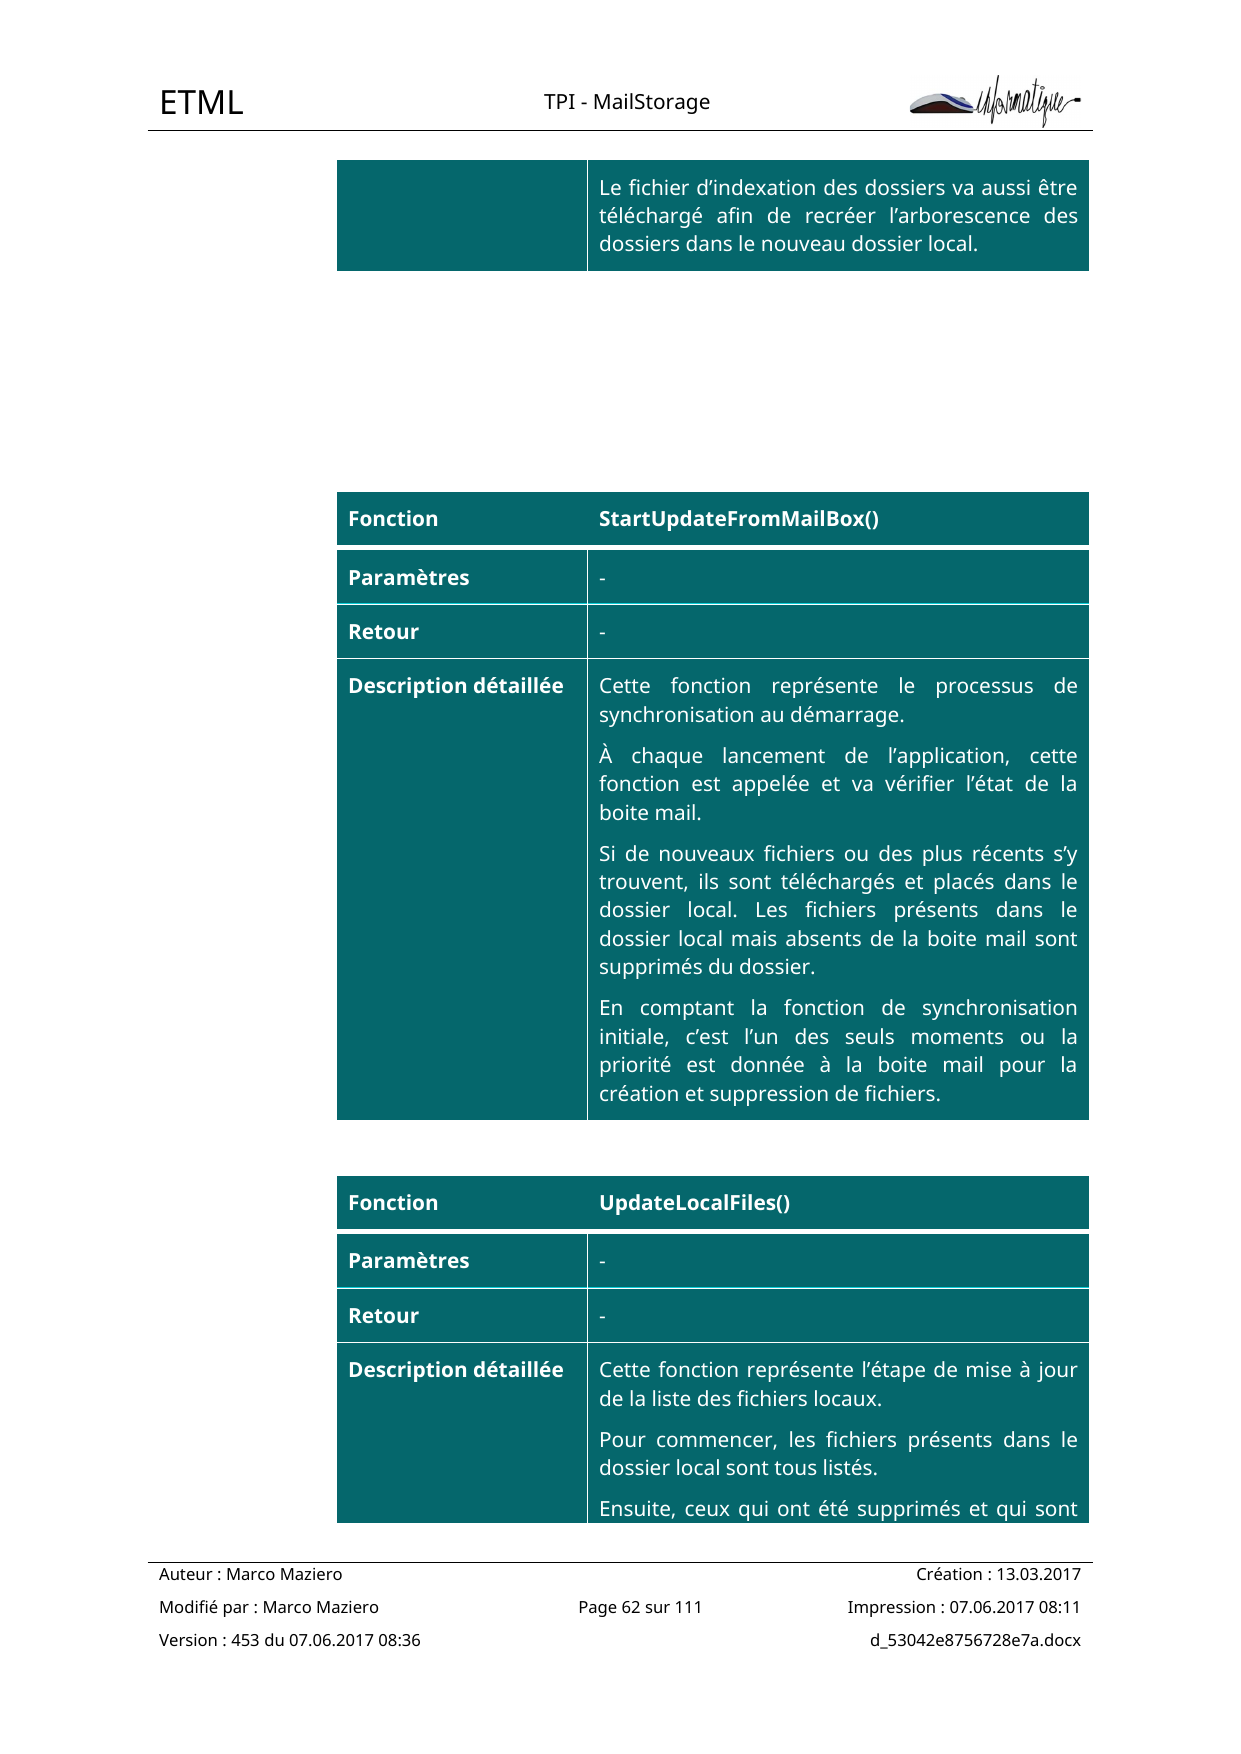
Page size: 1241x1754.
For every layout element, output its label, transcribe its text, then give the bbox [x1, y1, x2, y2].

table_header UpdateLocalFiles() [588, 1176, 1089, 1229]
table_cell Paramètres [337, 1234, 587, 1287]
table_cell - [588, 550, 1089, 603]
table_cell Cette fonction représente le processus de synchronisation au démarrage. À chaque lancement de l’application, cette fonction est appelée et va vérifier l’état de la boite mail. Si de nouveaux fichiers ou des plus récents s’y trouvent, ils sont téléchargés et placés dans le dossier local. Les fichiers présents dans le dossier local mais absents de la boite mail sont supprimés du dossier. En comptant la fonction de synchronisation initiale, c’est l’un des seuls moments ou la priorité est donnée à la boite mail pour la création et suppression de fichiers. [588, 659, 1089, 1120]
table_header Fonction [337, 492, 588, 545]
table_cell - [588, 1289, 1089, 1342]
table_cell - [588, 1234, 1089, 1287]
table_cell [337, 1343, 587, 1523]
table_header StartUpdateFromMailBox() [588, 492, 1089, 545]
table_cell Retour [337, 1289, 587, 1342]
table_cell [588, 160, 1089, 271]
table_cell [588, 1343, 1089, 1523]
table_cell - [588, 605, 1089, 658]
table_cell Description détaillée [337, 659, 587, 1120]
table_header Fonction [337, 1176, 588, 1229]
table_cell Paramètres [337, 550, 587, 603]
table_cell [337, 160, 587, 271]
table_cell Retour [337, 605, 587, 658]
picture [909, 75, 1082, 128]
